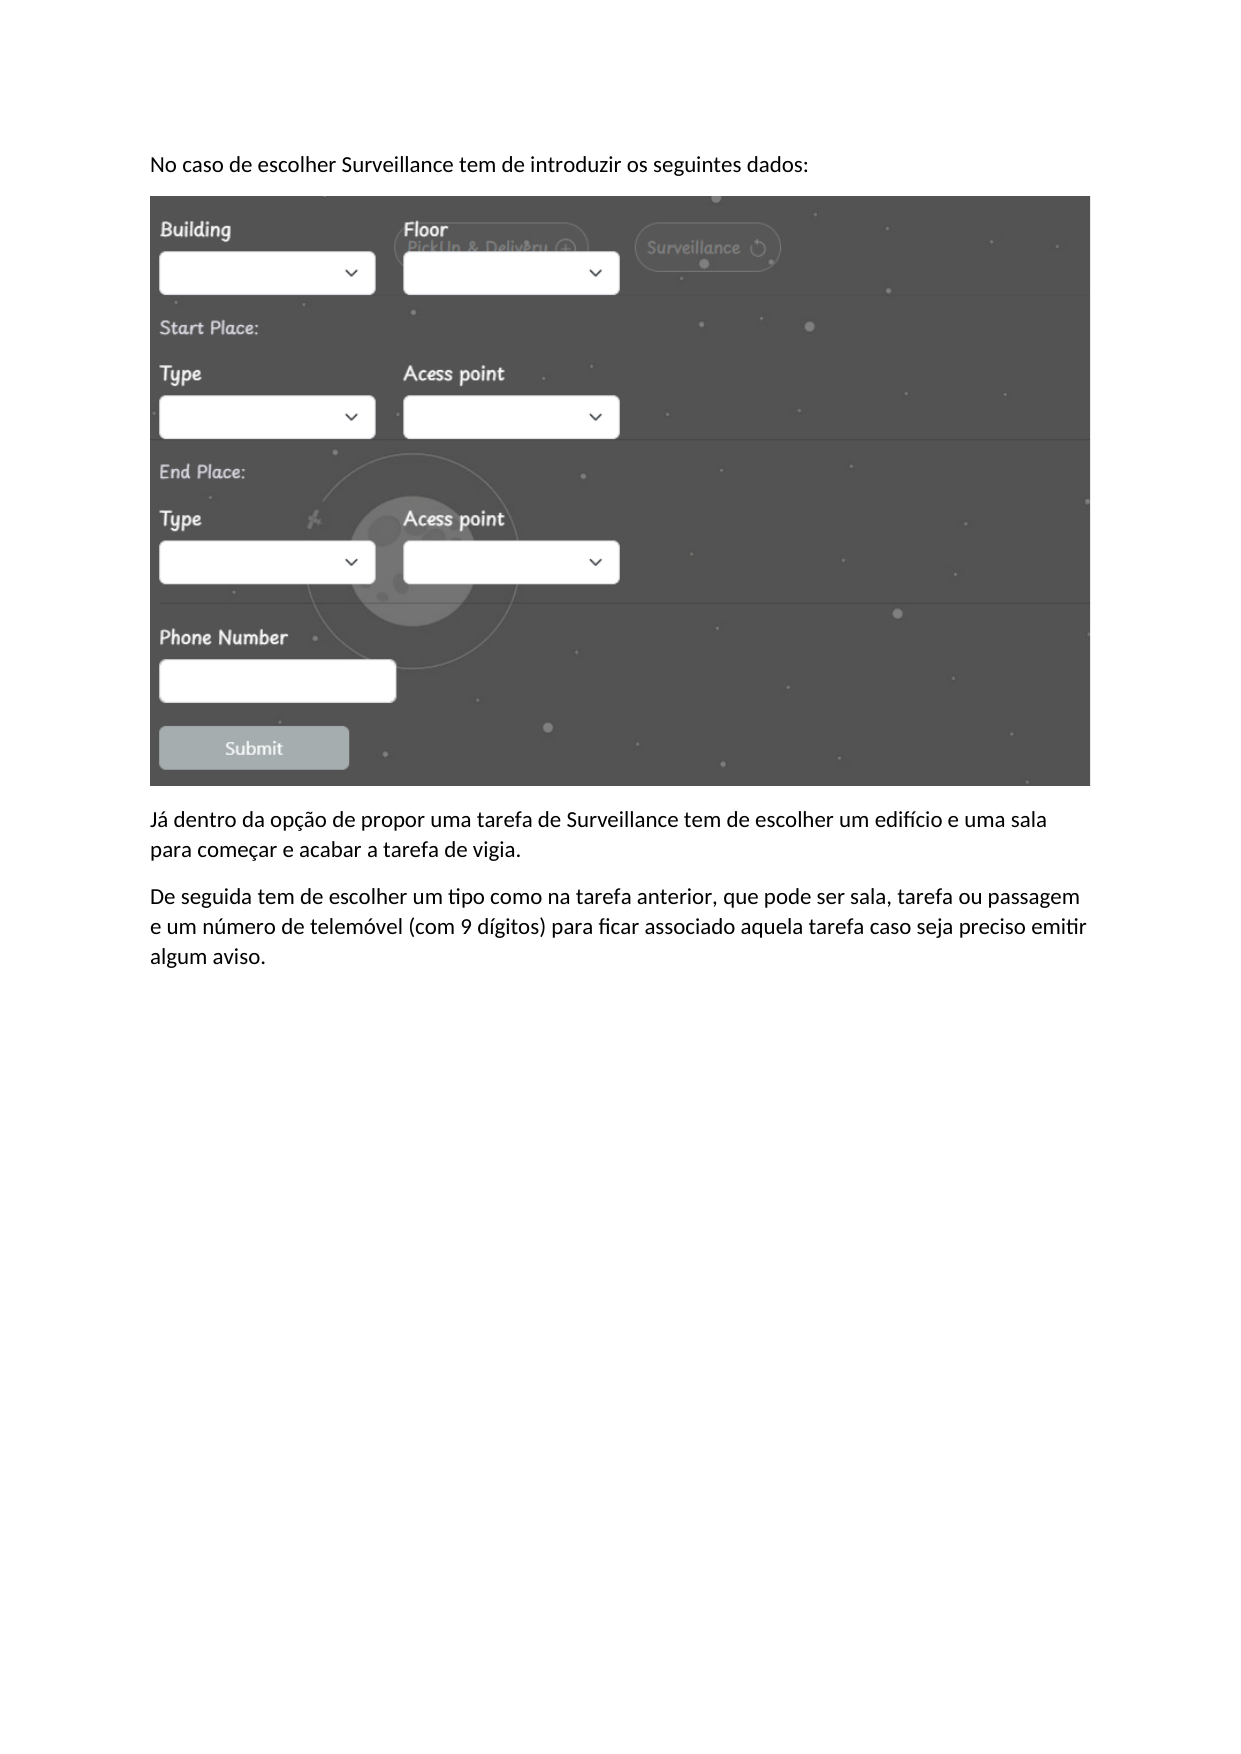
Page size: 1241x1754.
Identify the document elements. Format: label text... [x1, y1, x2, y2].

text Já dentro da opção de propor uma tarefa de Surveillance tem de escolher um edifício e uma sala para começar e acabar a tarefa de vigia. [150, 805, 1090, 863]
text No caso de escolher Surveillance tem de introduzir os seguintes dados: [150, 150, 1090, 178]
text De seguida tem de escolher um tipo como na tarefa anterior, que pode ser sala, tarefa ou passagem e um número de telemóvel (com 9 dígitos) para ficar associado aquela tarefa caso seja preciso emitir algum aviso. [150, 882, 1090, 970]
picture [150, 196, 1091, 786]
